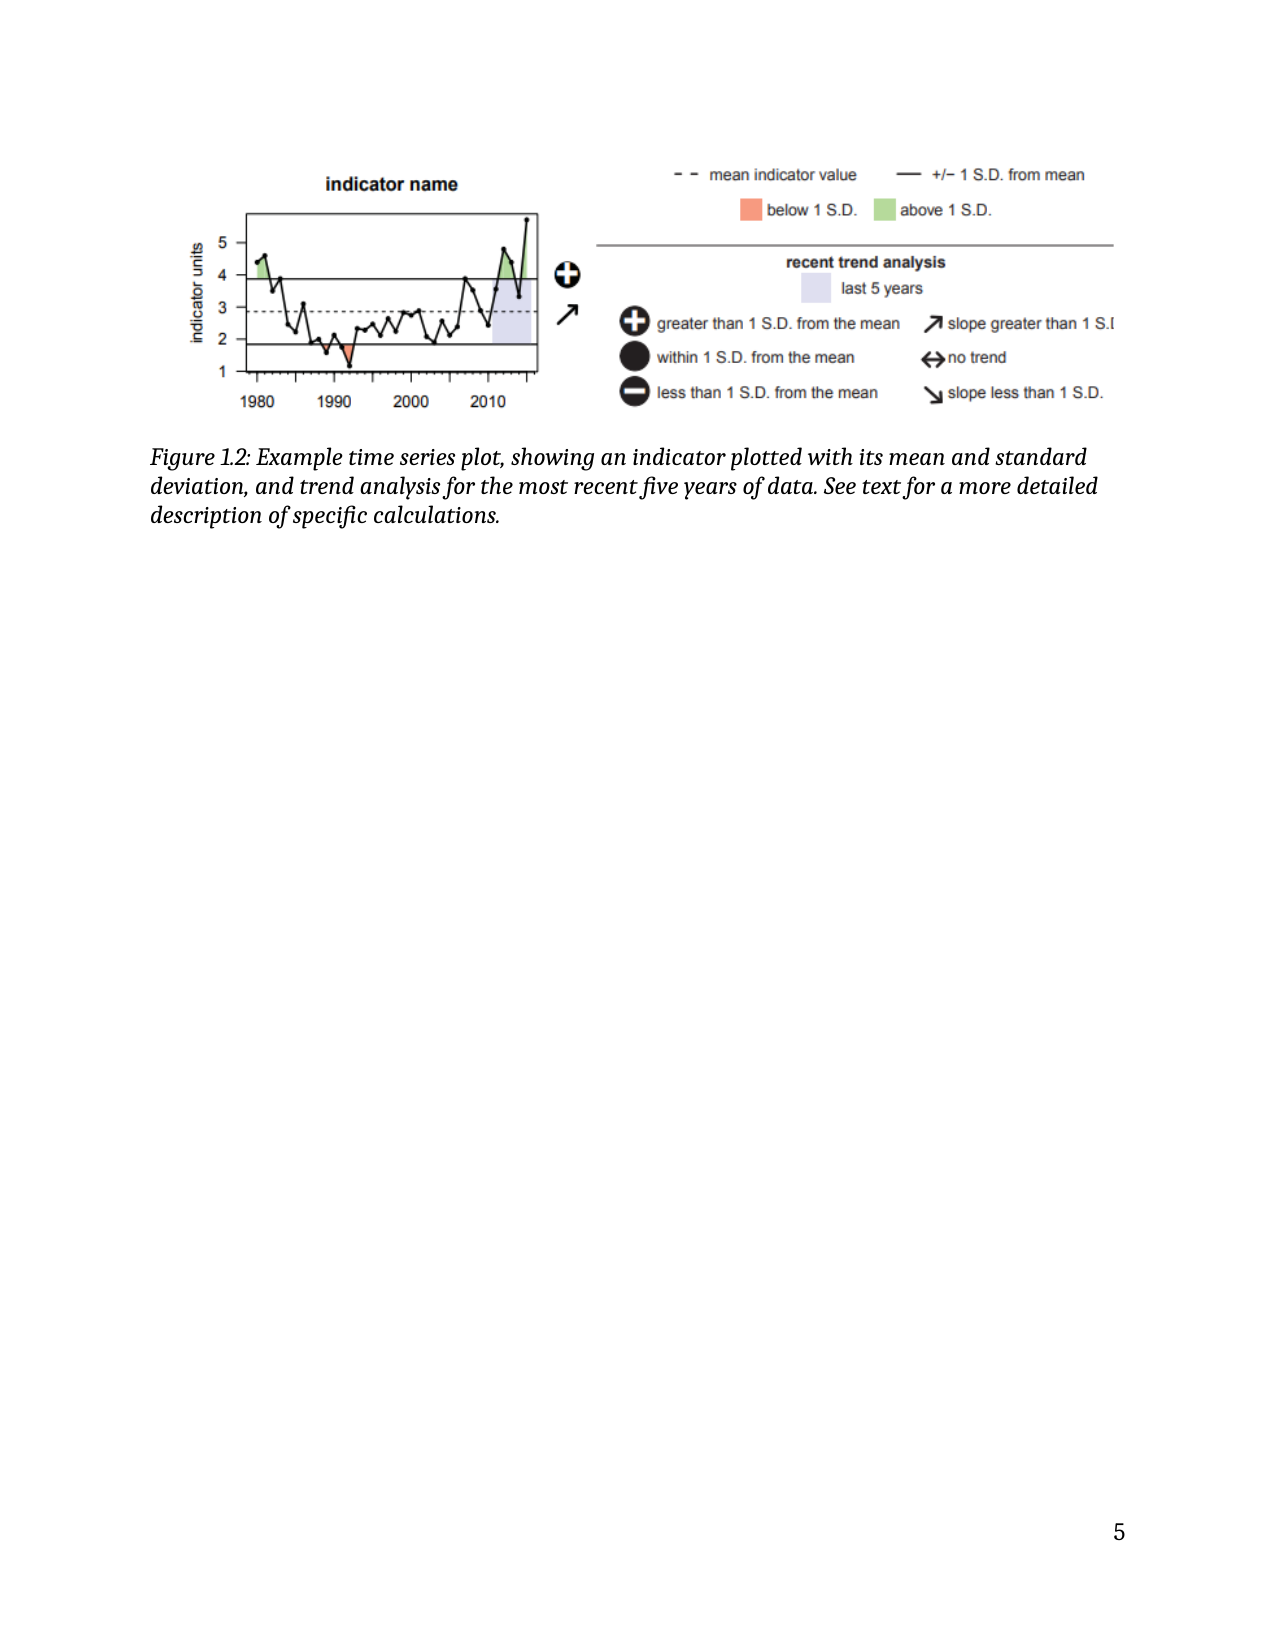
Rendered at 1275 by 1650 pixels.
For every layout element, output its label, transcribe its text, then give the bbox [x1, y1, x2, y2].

picture [168, 153, 1114, 423]
table_header Figure 1.2: Example time series plot, showing an indicator plotted with its mean and standard deviation, and trend analysis for the most recent five years of data. See text for a more detailed description of specific calculations. [139, 150, 1114, 542]
